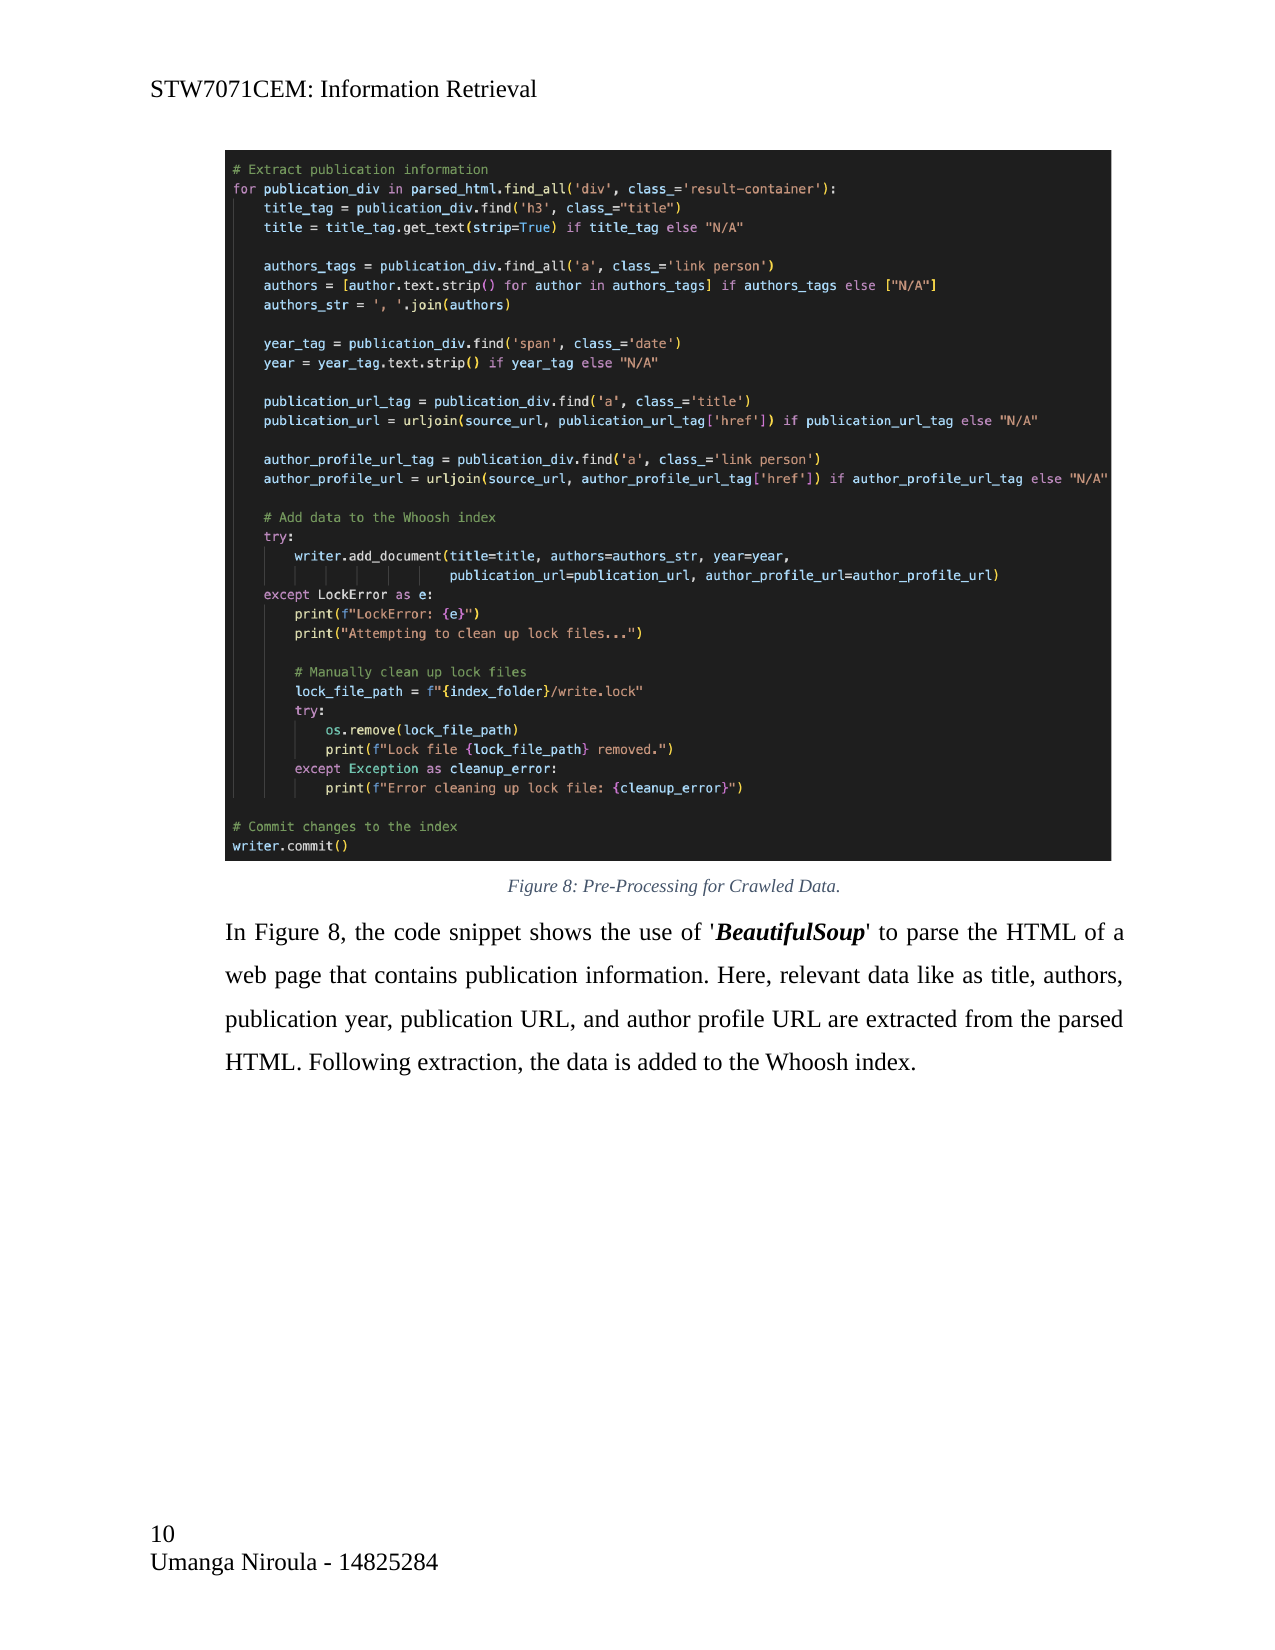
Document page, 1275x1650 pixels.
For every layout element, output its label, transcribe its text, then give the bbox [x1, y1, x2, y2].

text Figure 8: Pre-Processing for Crawled Data. [225, 875, 1125, 897]
text In Figure 8, the code snippet shows the use of 'BeautifulSoup' to parse the HTML of a web page that contains publication information. Here, relevant data like as title, authors, publication year, publication URL, and author profile URL are extracted from the parsed HTML. Following extraction, the data is added to the Whoosh index. [225, 917, 1125, 1076]
picture [225, 150, 1112, 861]
